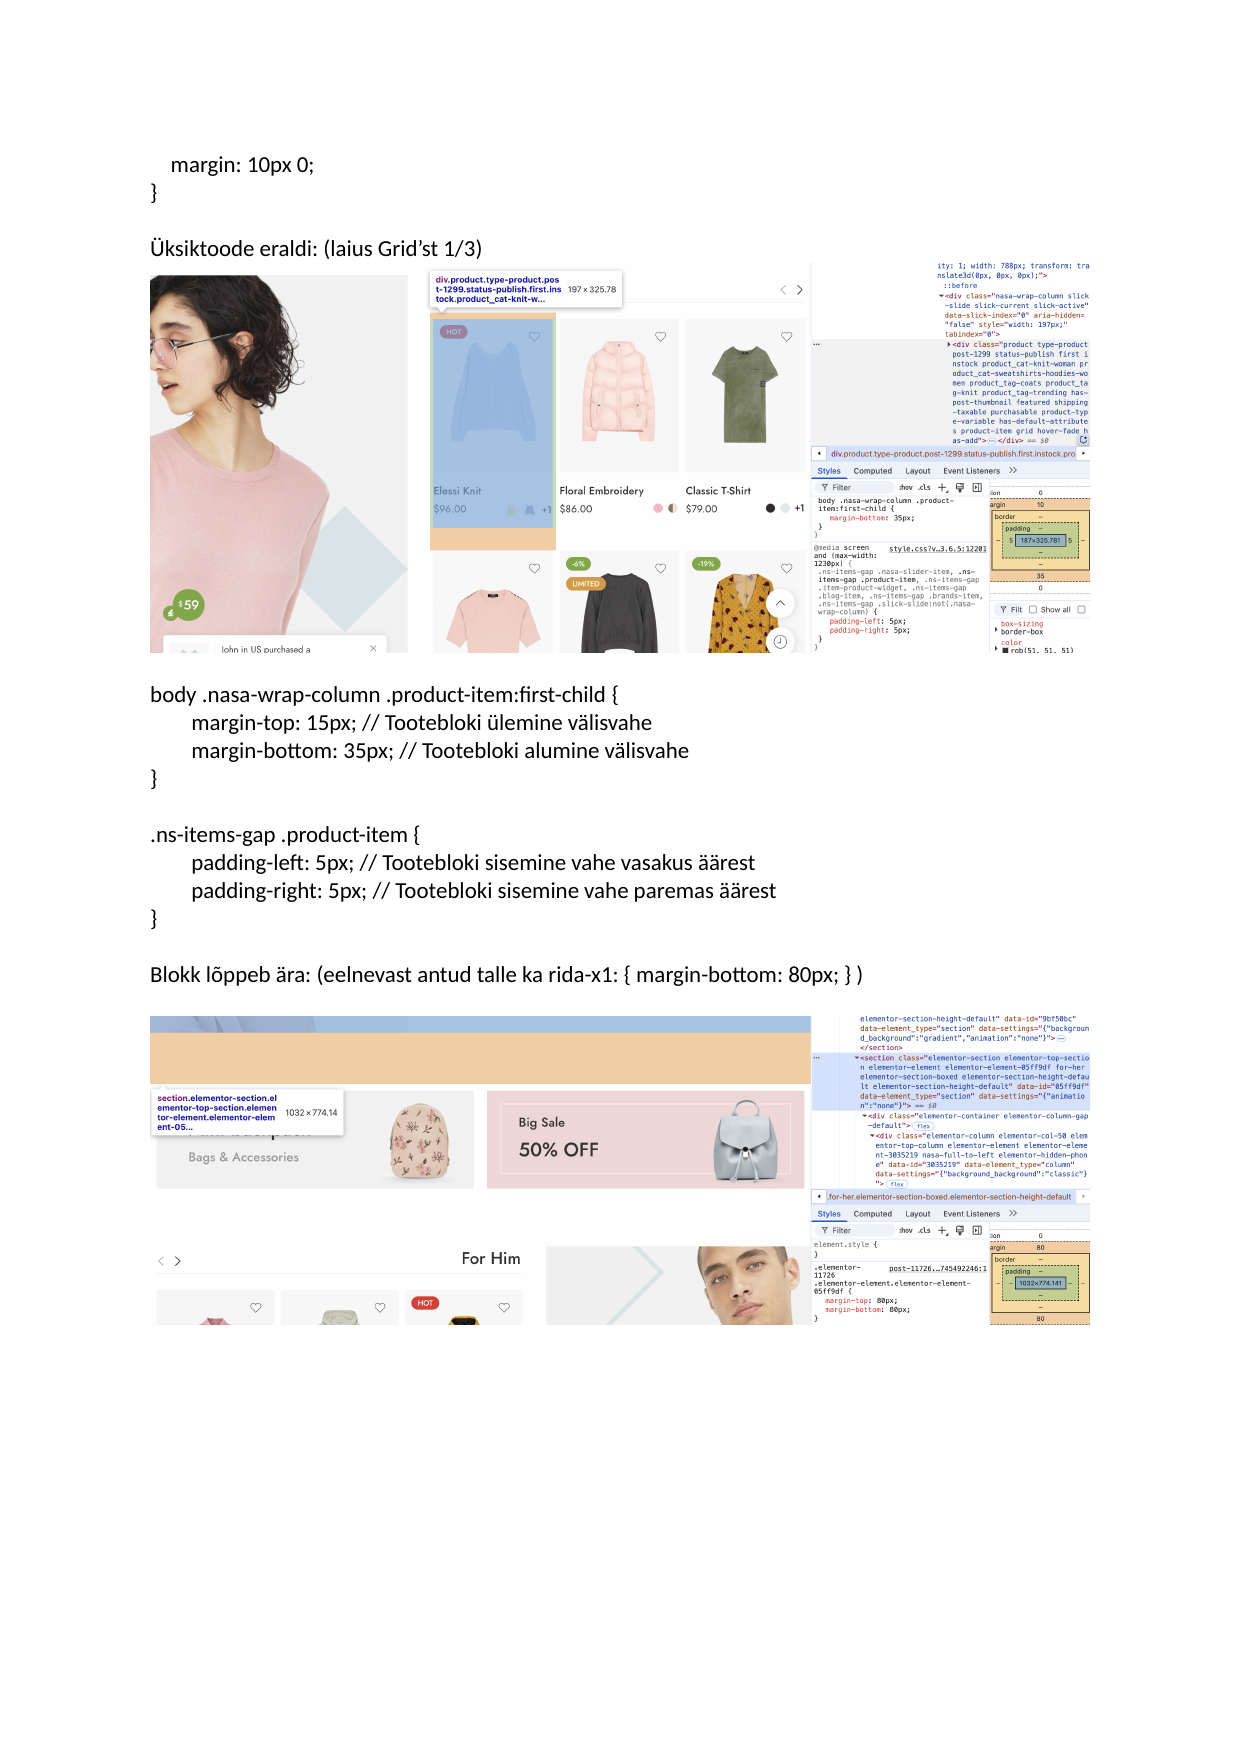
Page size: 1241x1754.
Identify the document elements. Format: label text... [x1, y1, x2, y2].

text margin-top: 15px; // Tootebloki ülemine välisvahe [150, 708, 1090, 736]
text } [150, 904, 1090, 932]
text padding-right: 5px; // Tootebloki sisemine vahe paremas äärest [150, 876, 1090, 904]
text Üksiktoode eraldi: (laius Grid’st 1/3) [150, 234, 1090, 262]
picture [150, 1016, 1091, 1325]
text margin: 10px 0; [150, 150, 1090, 178]
text } [150, 764, 1090, 792]
text } [150, 178, 1090, 206]
text .ns-items-gap .product-item { [150, 820, 1090, 848]
picture [150, 262, 1091, 653]
text body .nasa-wrap-column .product-item:first-child { [150, 680, 1090, 708]
text margin-bottom: 35px; // Tootebloki alumine välisvahe [150, 736, 1090, 764]
text padding-left: 5px; // Tootebloki sisemine vahe vasakus äärest [150, 848, 1090, 876]
text Blokk lõppeb ära: (eelnevast antud talle ka rida-x1: { margin-bottom: 80px; } ) [150, 960, 1090, 988]
